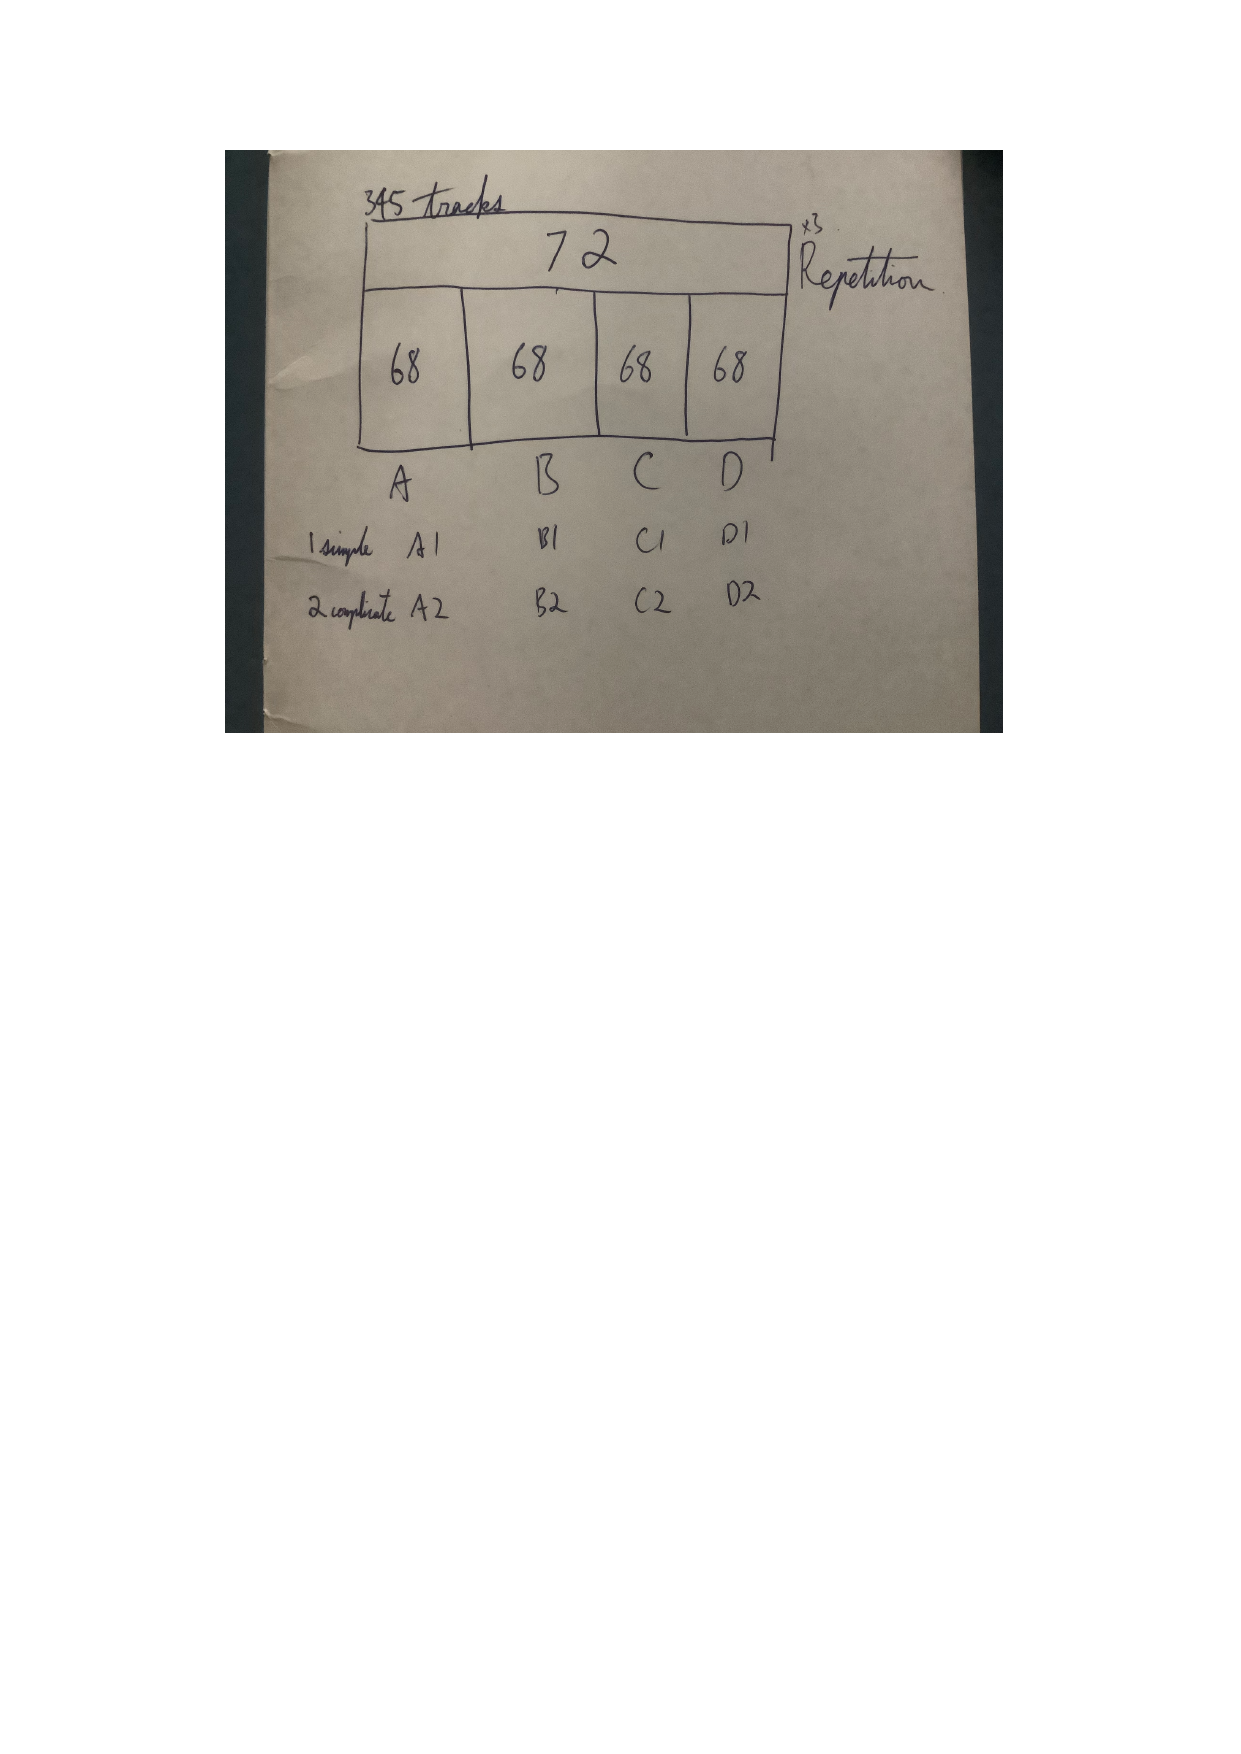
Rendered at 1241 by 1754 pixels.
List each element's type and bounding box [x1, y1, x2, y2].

picture [225, 150, 1003, 733]
